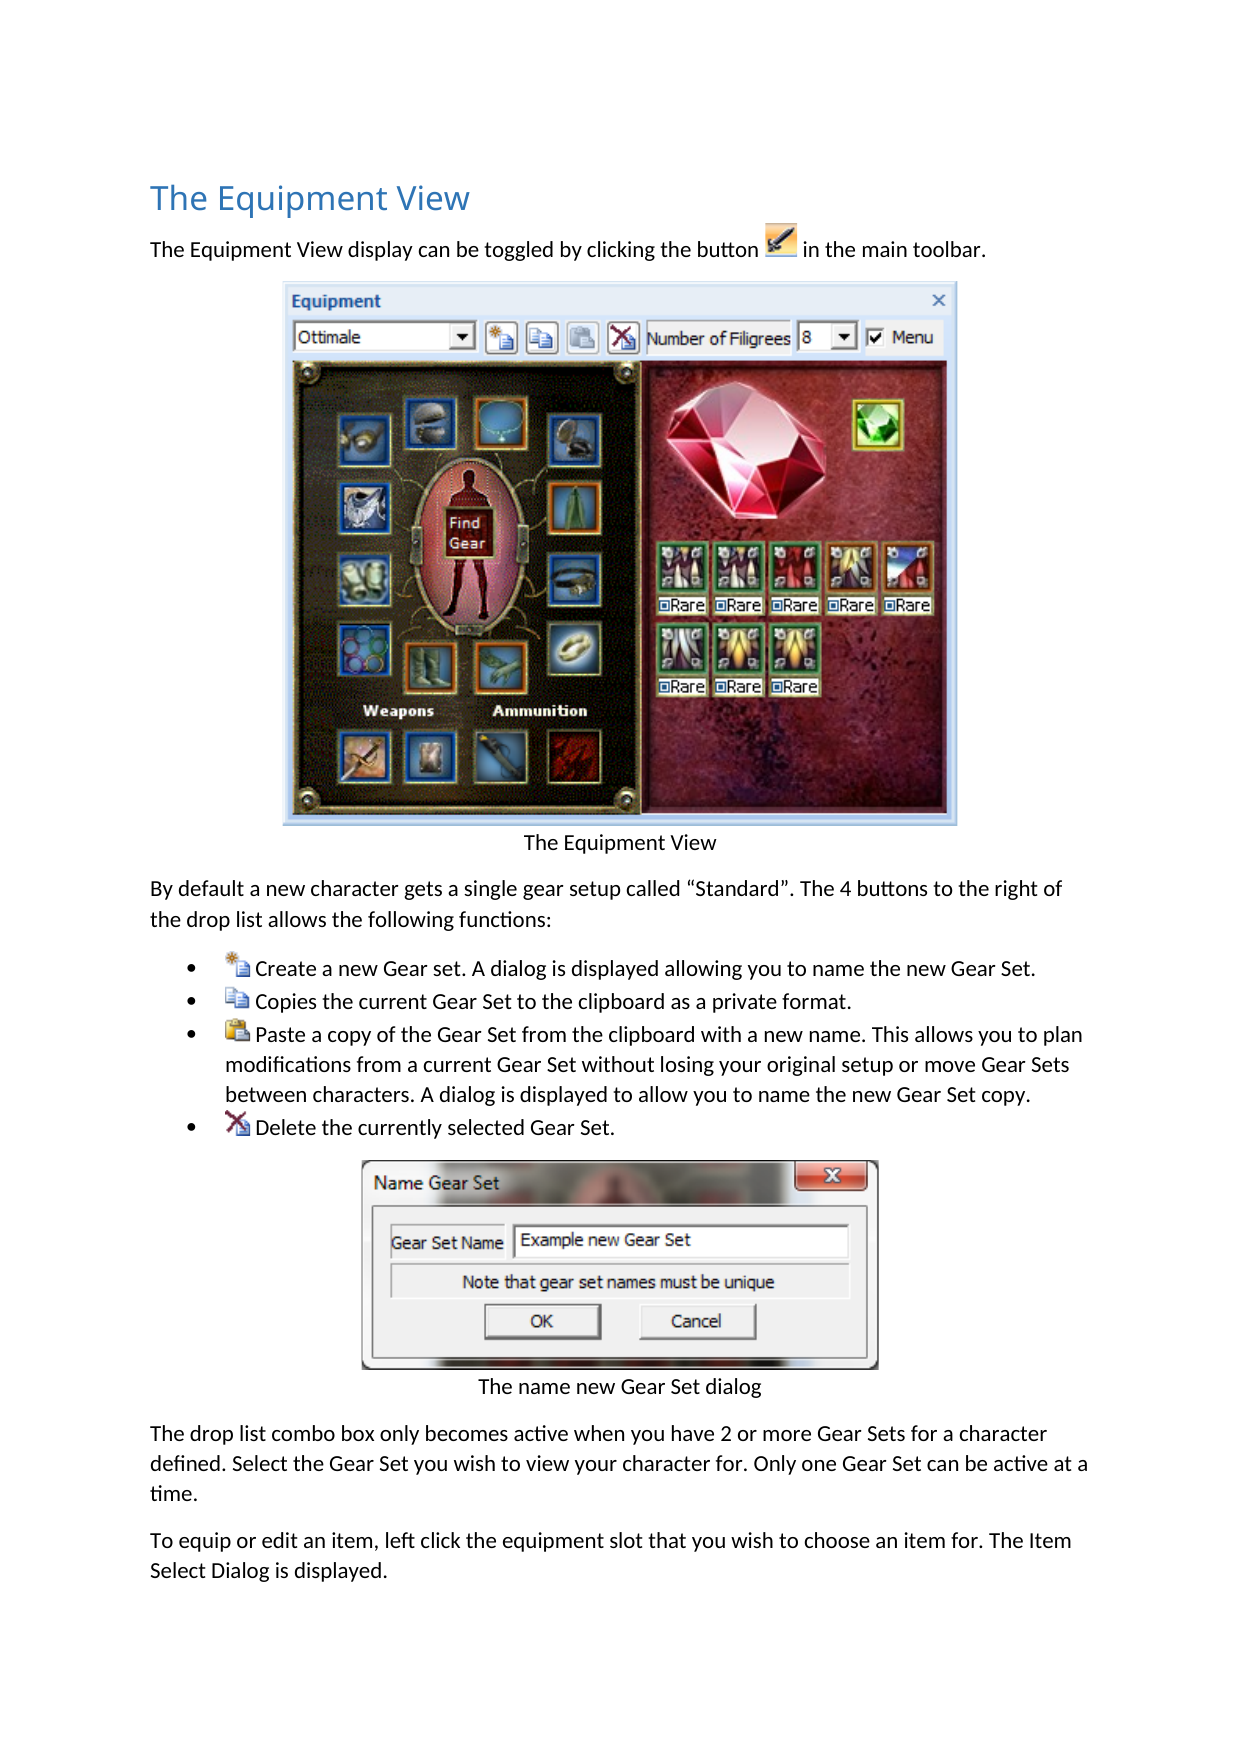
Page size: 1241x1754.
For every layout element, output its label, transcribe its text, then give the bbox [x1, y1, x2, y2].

picture [225, 1017, 251, 1043]
list Delete the currently selected Gear Set. [187, 1111, 1090, 1141]
list Create a new Gear set. A dialog is displayed allowing you to name the new Gear Set. [187, 952, 1090, 982]
text The name new Gear Set dialog [150, 1372, 1090, 1400]
list Copies the current Gear Set to the clipboard as a private format. [187, 984, 1090, 1015]
picture [225, 984, 251, 1010]
picture [765, 223, 798, 257]
picture [225, 951, 251, 977]
picture [225, 1110, 251, 1136]
text By default a new character gets a single gear setup called “Standard”. The 4 buttons to the right of the drop list allows the following functions: [150, 874, 1090, 933]
text To equip or edit an item, left click the equipment slot that you wish to choose an item for. The Item Select Dialog is displayed. [150, 1526, 1090, 1584]
list Paste a copy of the Gear Set from the clipboard with a new name. This allows you to plan modifications from a current Gear Set without losing your original setup or move Gear Sets between characters. A dialog is displayed to allow you to name the new Gear Set copy. [187, 1017, 1090, 1108]
text The Equipment View [150, 828, 1090, 856]
picture [282, 281, 958, 826]
text The drop list combo box only becomes active when you have 2 or more Gear Sets for a character defined. Select the Gear Set you wish to view your character for. Only one Gear Set can be active at a time. [150, 1419, 1090, 1507]
text The Equipment View display can be toggled by clicking the button in the main toolbar. [150, 224, 1090, 263]
picture [361, 1160, 879, 1370]
subtitle The Equipment View [150, 175, 1090, 220]
